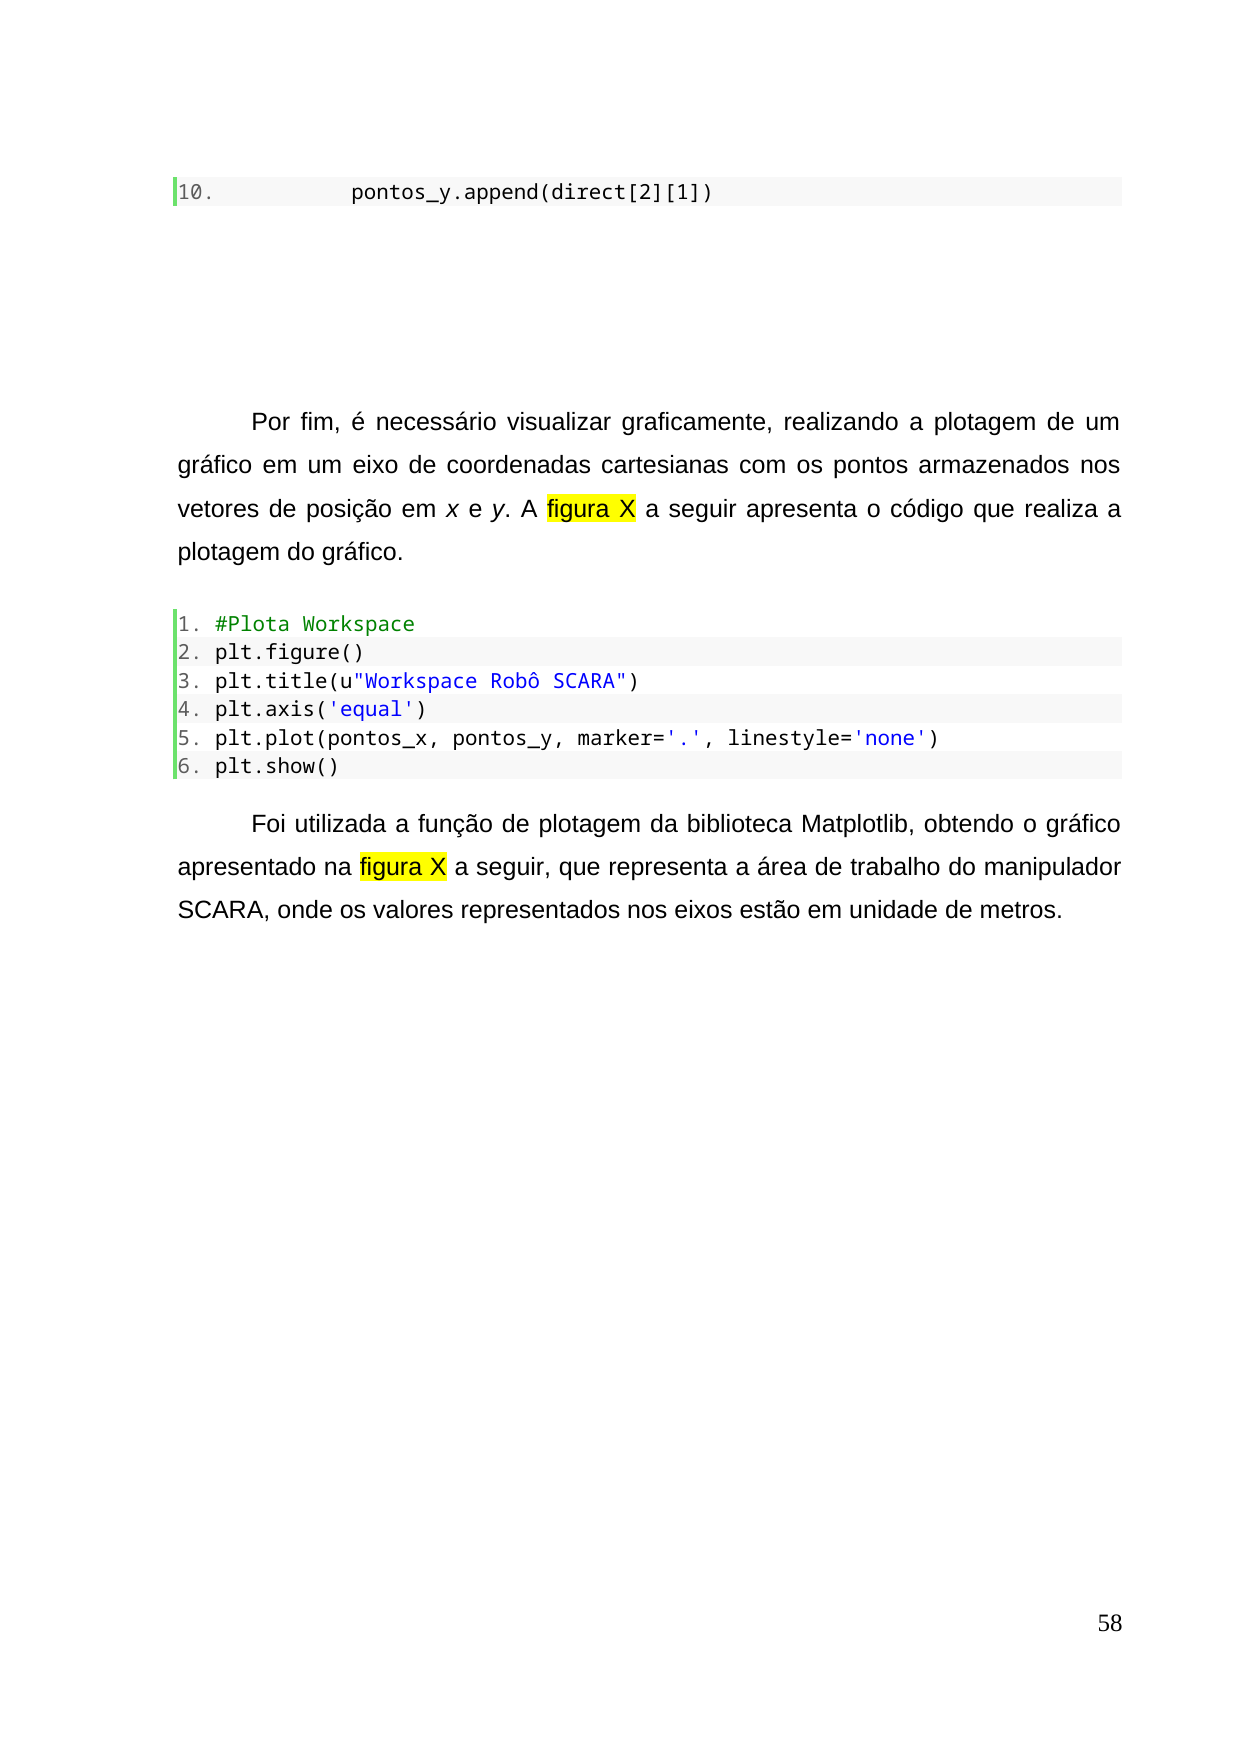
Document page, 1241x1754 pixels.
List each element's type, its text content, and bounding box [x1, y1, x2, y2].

text Por fim, é necessário visualizar graficamente, realizando a plotagem de um gráfico em um eixo de coordenadas cartesianas com os pontos armazenados nos vetores de posição em x e y. A figura X a seguir apresenta o código que realiza a plotagem do gráfico. [177, 407, 1122, 565]
list #Plota Workspace [177, 609, 1122, 637]
list plt.figure() [177, 637, 1122, 666]
text Foi utilizada a função de plotagem da biblioteca Matplotlib, obtendo o gráfico apresentado na figura X a seguir, que representa a área de trabalho do manipulador SCARA, onde os valores representados nos eixos estão em unidade de metros. [177, 809, 1122, 924]
list pontos_y.append(direct[2][1]) [177, 177, 1122, 206]
list plt.show() [177, 751, 1122, 779]
list plt.axis('equal') [177, 694, 1122, 723]
list plt.title(u"Workspace Robô SCARA") [177, 666, 1122, 694]
list plt.plot(pontos_x, pontos_y, marker='.', linestyle='none') [177, 723, 1122, 751]
